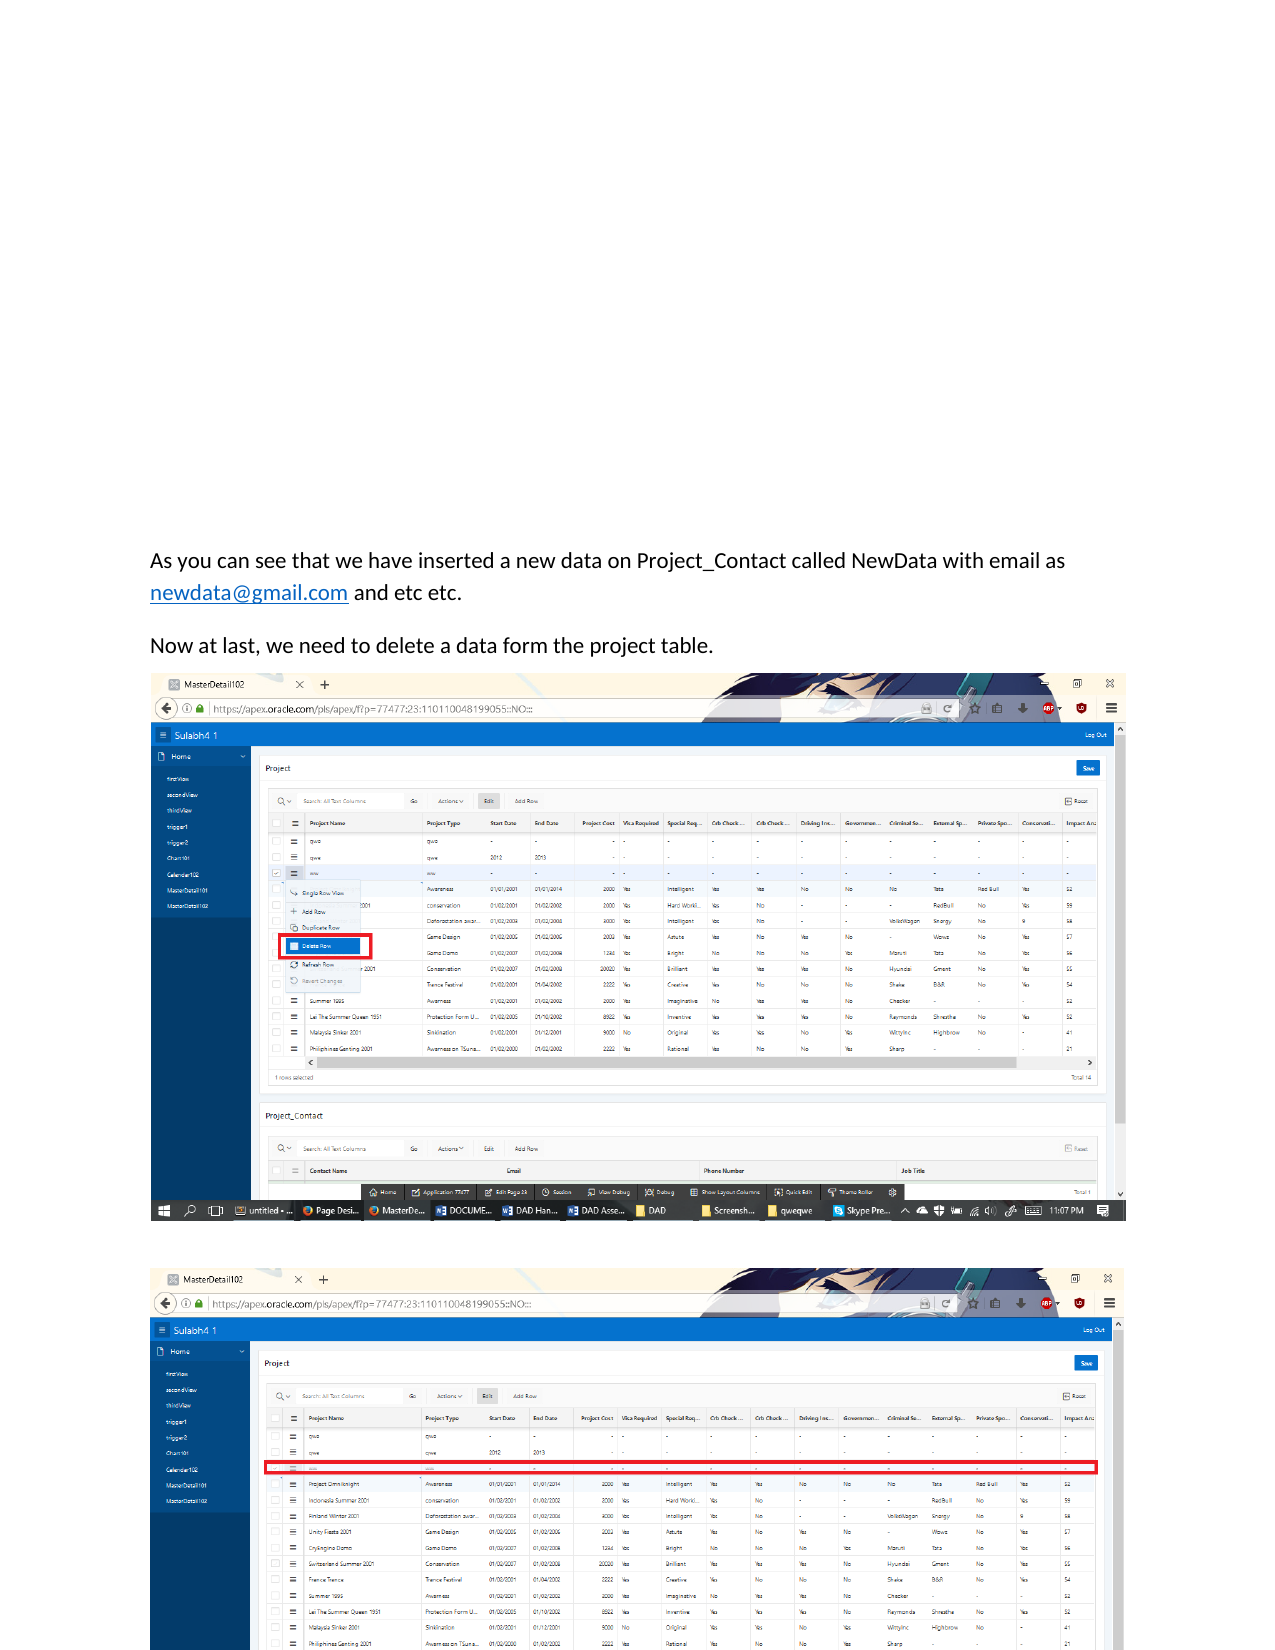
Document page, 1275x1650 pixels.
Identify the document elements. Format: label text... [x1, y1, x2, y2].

picture [151, 673, 1126, 1221]
picture [150, 1268, 1124, 1650]
text As you can see that we have inserted a new data on Project_Contact called NewData with email as newdata@gmail.com and etc etc. [150, 546, 1125, 607]
text Now at last, we need to delete a data form the project table. [150, 632, 1125, 659]
